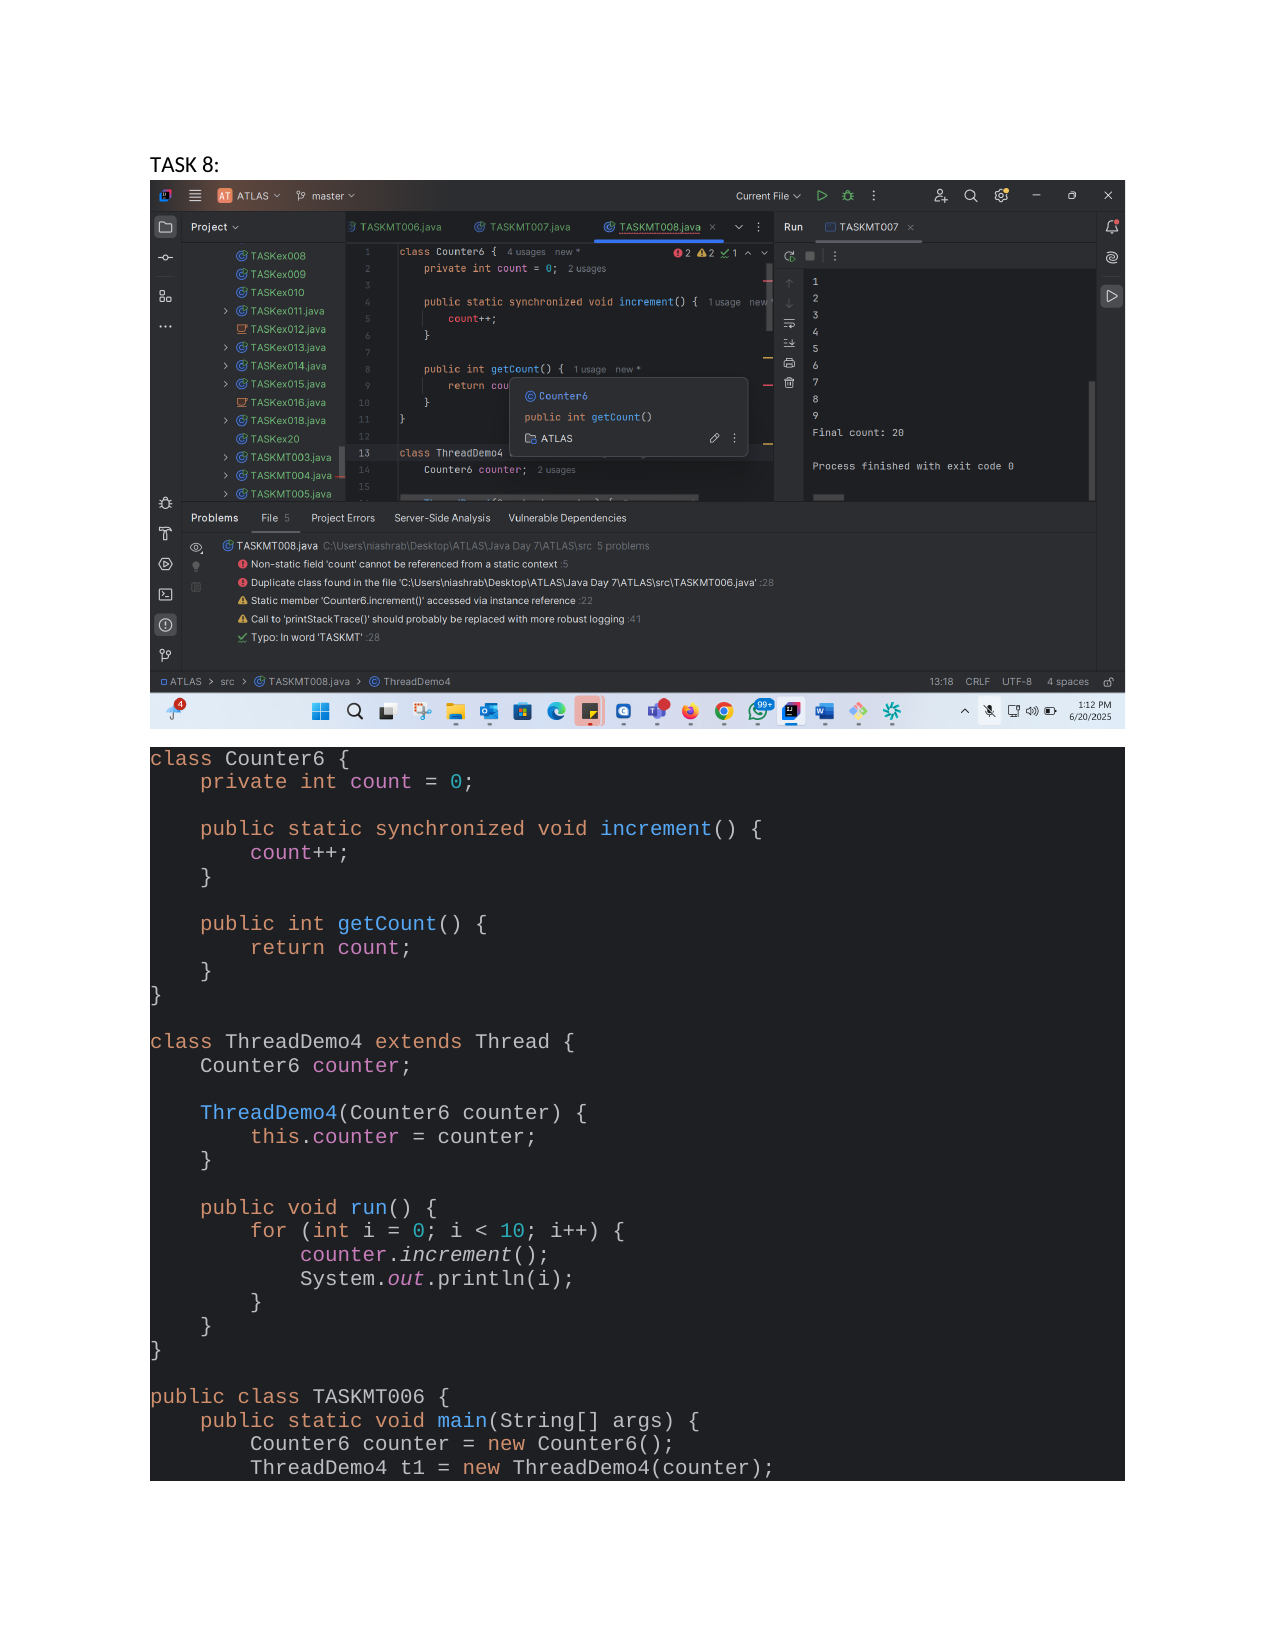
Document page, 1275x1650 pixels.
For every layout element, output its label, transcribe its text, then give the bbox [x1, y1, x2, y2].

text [150, 747, 1125, 1481]
picture [150, 180, 1125, 729]
text TASK 8: [150, 150, 1125, 180]
